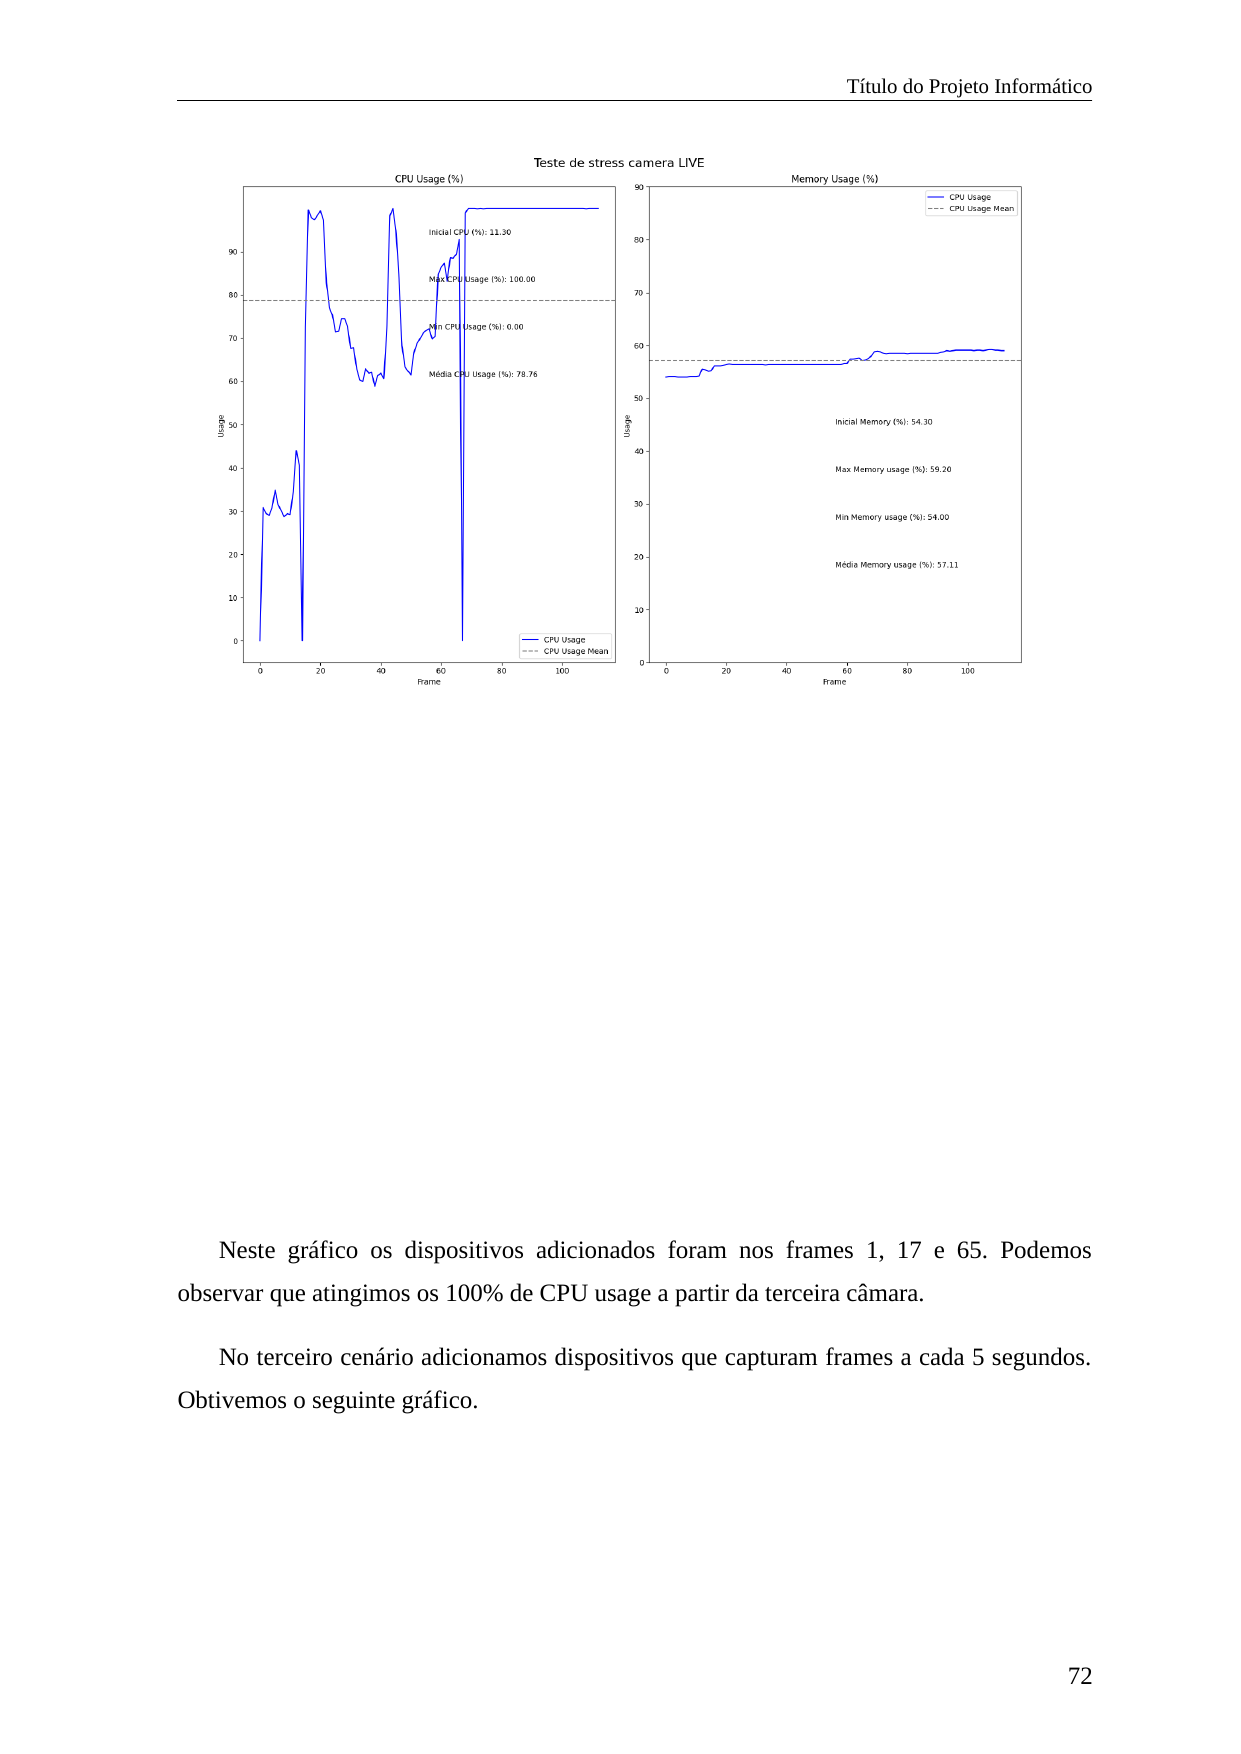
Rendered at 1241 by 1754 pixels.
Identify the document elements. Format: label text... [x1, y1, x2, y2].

text No terceiro cenário adicionamos dispositivos que capturam frames a cada 5 segundos. Obtivemos o seguinte gráfico. [177, 1342, 1092, 1414]
text Neste gráfico os dispositivos adicionados foram nos frames 1, 17 e 65. Podemos observar que atingimos os 100% de CPU usage a partir da terceira câmara. [177, 1235, 1092, 1307]
picture [209, 147, 1029, 694]
